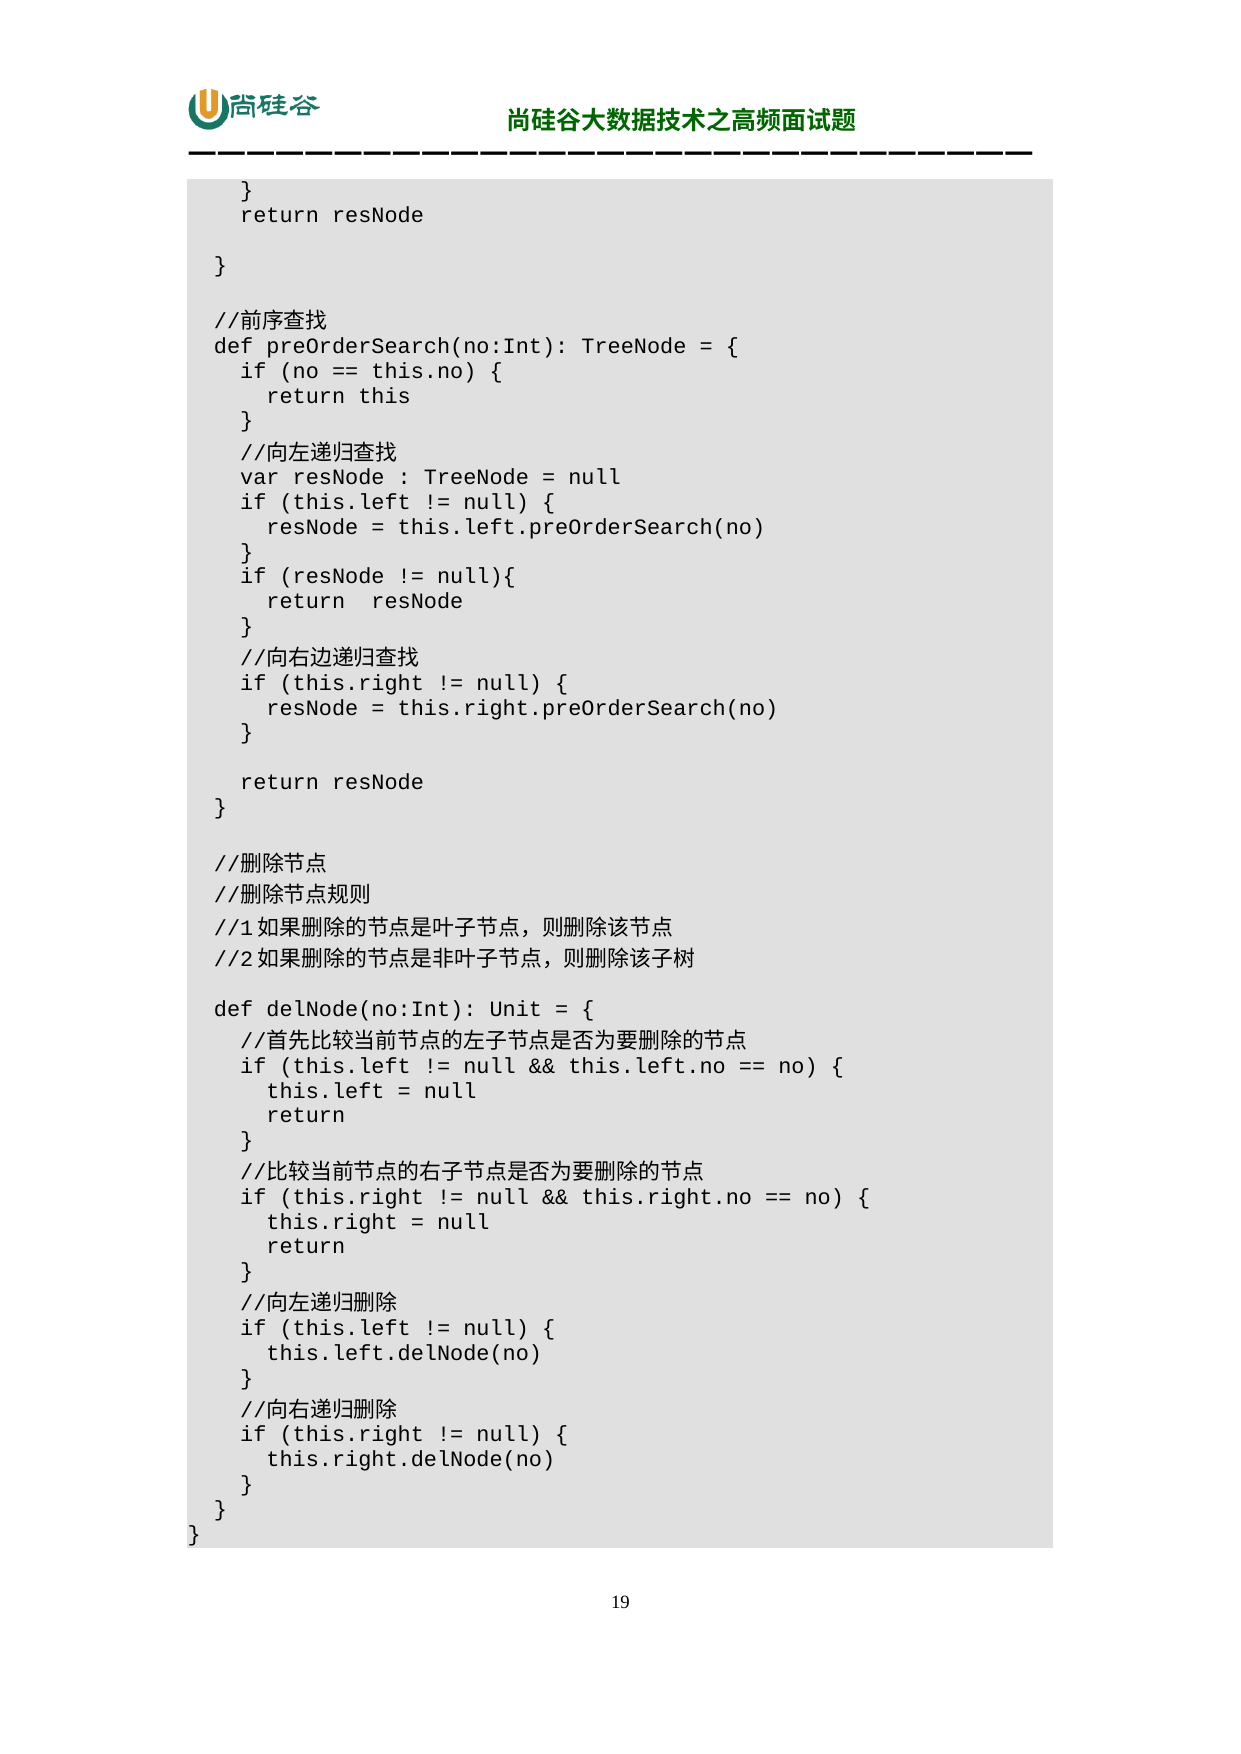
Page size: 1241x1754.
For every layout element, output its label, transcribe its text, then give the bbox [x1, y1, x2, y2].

text //2如果删除的节点是非叶子节点，则删除该子树 [187, 941, 1053, 973]
text //向右递归删除 [187, 1392, 1053, 1424]
text if (no == this.no) { [187, 360, 1053, 385]
text } [187, 1367, 1053, 1392]
text //删除节点 [187, 846, 1053, 877]
text if (this.left != null) { [187, 1317, 1053, 1342]
text return this [187, 385, 1053, 410]
text this.left.delNode(no) [187, 1342, 1053, 1367]
text resNode = this.left.preOrderSearch(no) [187, 516, 1053, 541]
text } [187, 1261, 1053, 1285]
text //向右边递归查找 [187, 640, 1053, 672]
text def delNode(no:Int): Unit = { [187, 998, 1053, 1023]
text return resNode [187, 204, 1053, 229]
text return [187, 1104, 1053, 1129]
text } [187, 796, 1053, 821]
text if (resNode != null){ [187, 566, 1053, 590]
text return [187, 1236, 1053, 1261]
text resNode = this.right.preOrderSearch(no) [187, 697, 1053, 722]
text //比较当前节点的右子节点是否为要删除的节点 [187, 1154, 1053, 1186]
text //向左递归查找 [187, 434, 1053, 466]
text } [187, 1523, 1053, 1548]
text if (this.left != null) { [187, 491, 1053, 516]
picture [187, 88, 320, 130]
text } [187, 722, 1053, 746]
text if (this.right != null) { [187, 1424, 1053, 1448]
text if (this.left != null && this.left.no == no) { [187, 1055, 1053, 1080]
text //删除节点规则 [187, 877, 1053, 909]
text } [187, 1473, 1053, 1498]
text } [187, 615, 1053, 640]
text } [187, 1498, 1053, 1523]
text var resNode : TreeNode = null [187, 466, 1053, 491]
text //前序查找 [187, 303, 1053, 335]
text this.left = null [187, 1080, 1053, 1104]
text return resNode [187, 590, 1053, 615]
text //向左递归删除 [187, 1285, 1053, 1317]
text return resNode [187, 771, 1053, 796]
text } [187, 254, 1053, 278]
text this.right.delNode(no) [187, 1448, 1053, 1473]
text if (this.right != null && this.right.no == no) { [187, 1186, 1053, 1211]
text } [187, 541, 1053, 566]
text def preOrderSearch(no:Int): TreeNode = { [187, 335, 1053, 360]
text } [187, 179, 1053, 204]
text } [187, 410, 1053, 434]
text //首先比较当前节点的左子节点是否为要删除的节点 [187, 1023, 1053, 1055]
text } [187, 1129, 1053, 1154]
text //1如果删除的节点是叶子节点，则删除该节点 [187, 909, 1053, 941]
text this.right = null [187, 1211, 1053, 1236]
text if (this.right != null) { [187, 672, 1053, 697]
